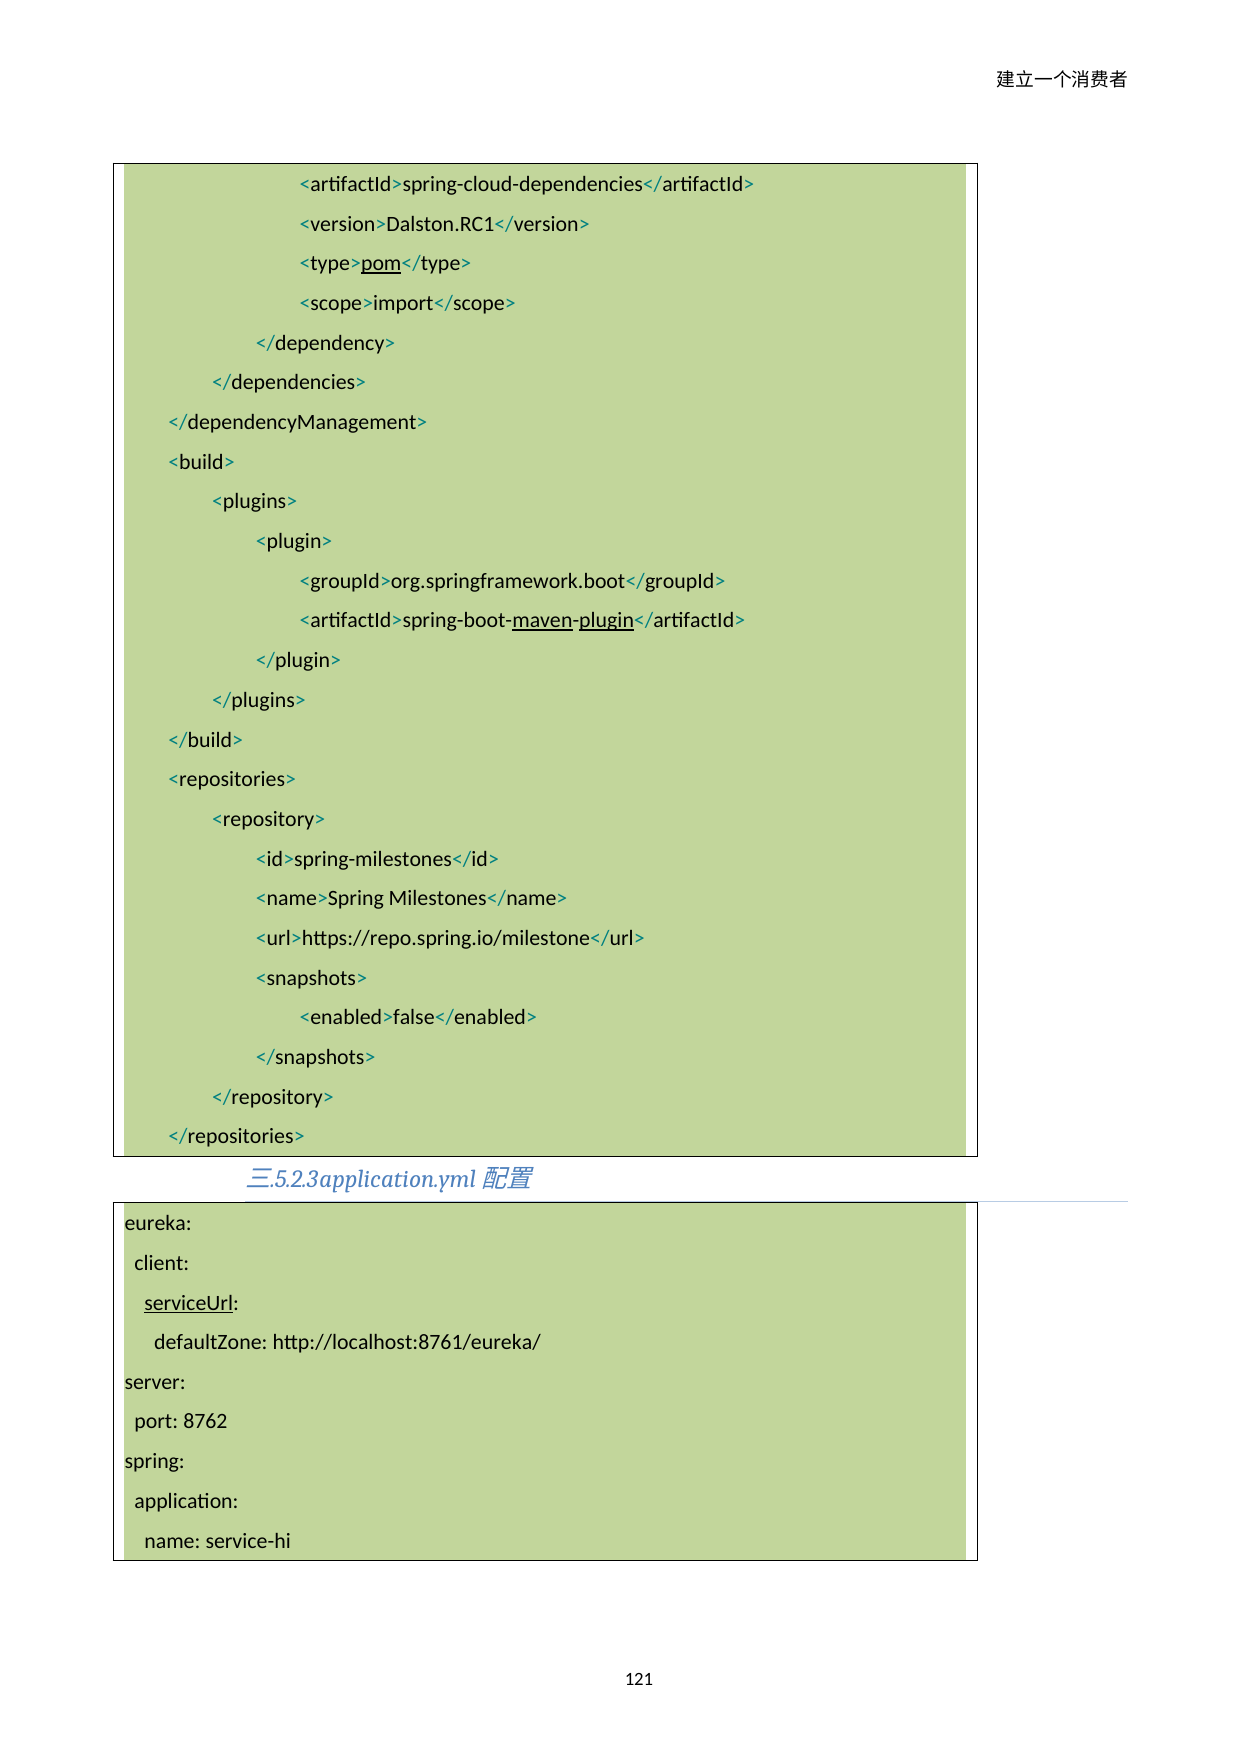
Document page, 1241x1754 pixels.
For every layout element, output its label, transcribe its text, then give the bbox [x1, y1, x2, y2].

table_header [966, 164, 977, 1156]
subtitle application.yml配置 [245, 1157, 1128, 1201]
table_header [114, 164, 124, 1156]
